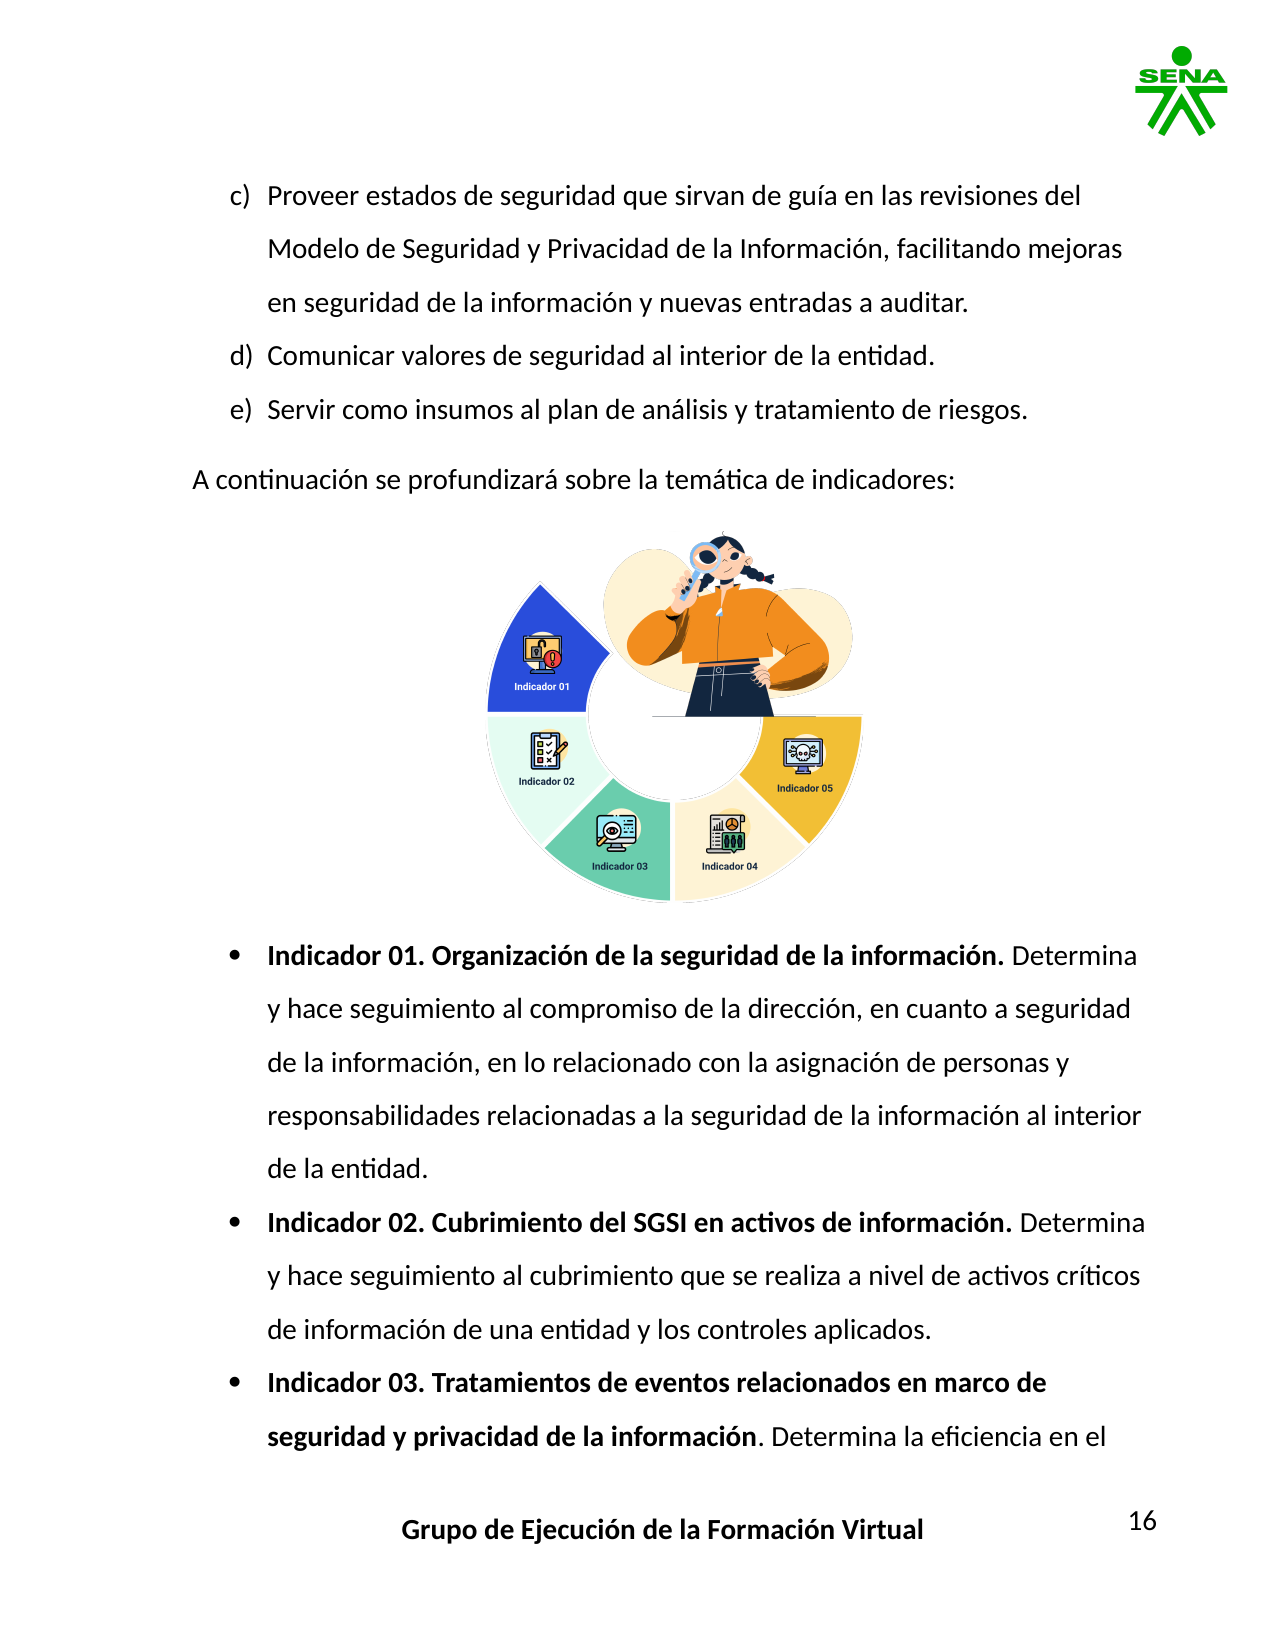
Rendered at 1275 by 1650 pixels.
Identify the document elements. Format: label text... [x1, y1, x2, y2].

picture [1135, 46, 1228, 136]
list Servir como insumos al plan de análisis y tratamiento de riesgos. [229, 391, 1157, 427]
list Indicador 02. Cubrimiento del SGSI en activos de información. Determina y hace seguimiento al cubrimiento que se realiza a nivel de activos críticos de información de una entidad y los controles aplicados. [229, 1204, 1157, 1347]
picture [485, 531, 864, 903]
text A continuación se profundizará sobre la temática de indicadores: [118, 461, 1157, 497]
list Comunicar valores de seguridad al interior de la entidad. [229, 337, 1157, 373]
list Indicador 01. Organización de la seguridad de la información. Determina y hace seguimiento al compromiso de la dirección, en cuanto a seguridad de la información, en lo relacionado con la asignación de personas y responsabilidades relacionadas a la seguridad de la información al interior de la entidad. [229, 937, 1157, 1186]
list Proveer estados de seguridad que sirvan de guía en las revisiones del Modelo de Seguridad y Privacidad de la Información, facilitando mejoras en seguridad de la información y nuevas entradas a auditar. [229, 177, 1157, 320]
